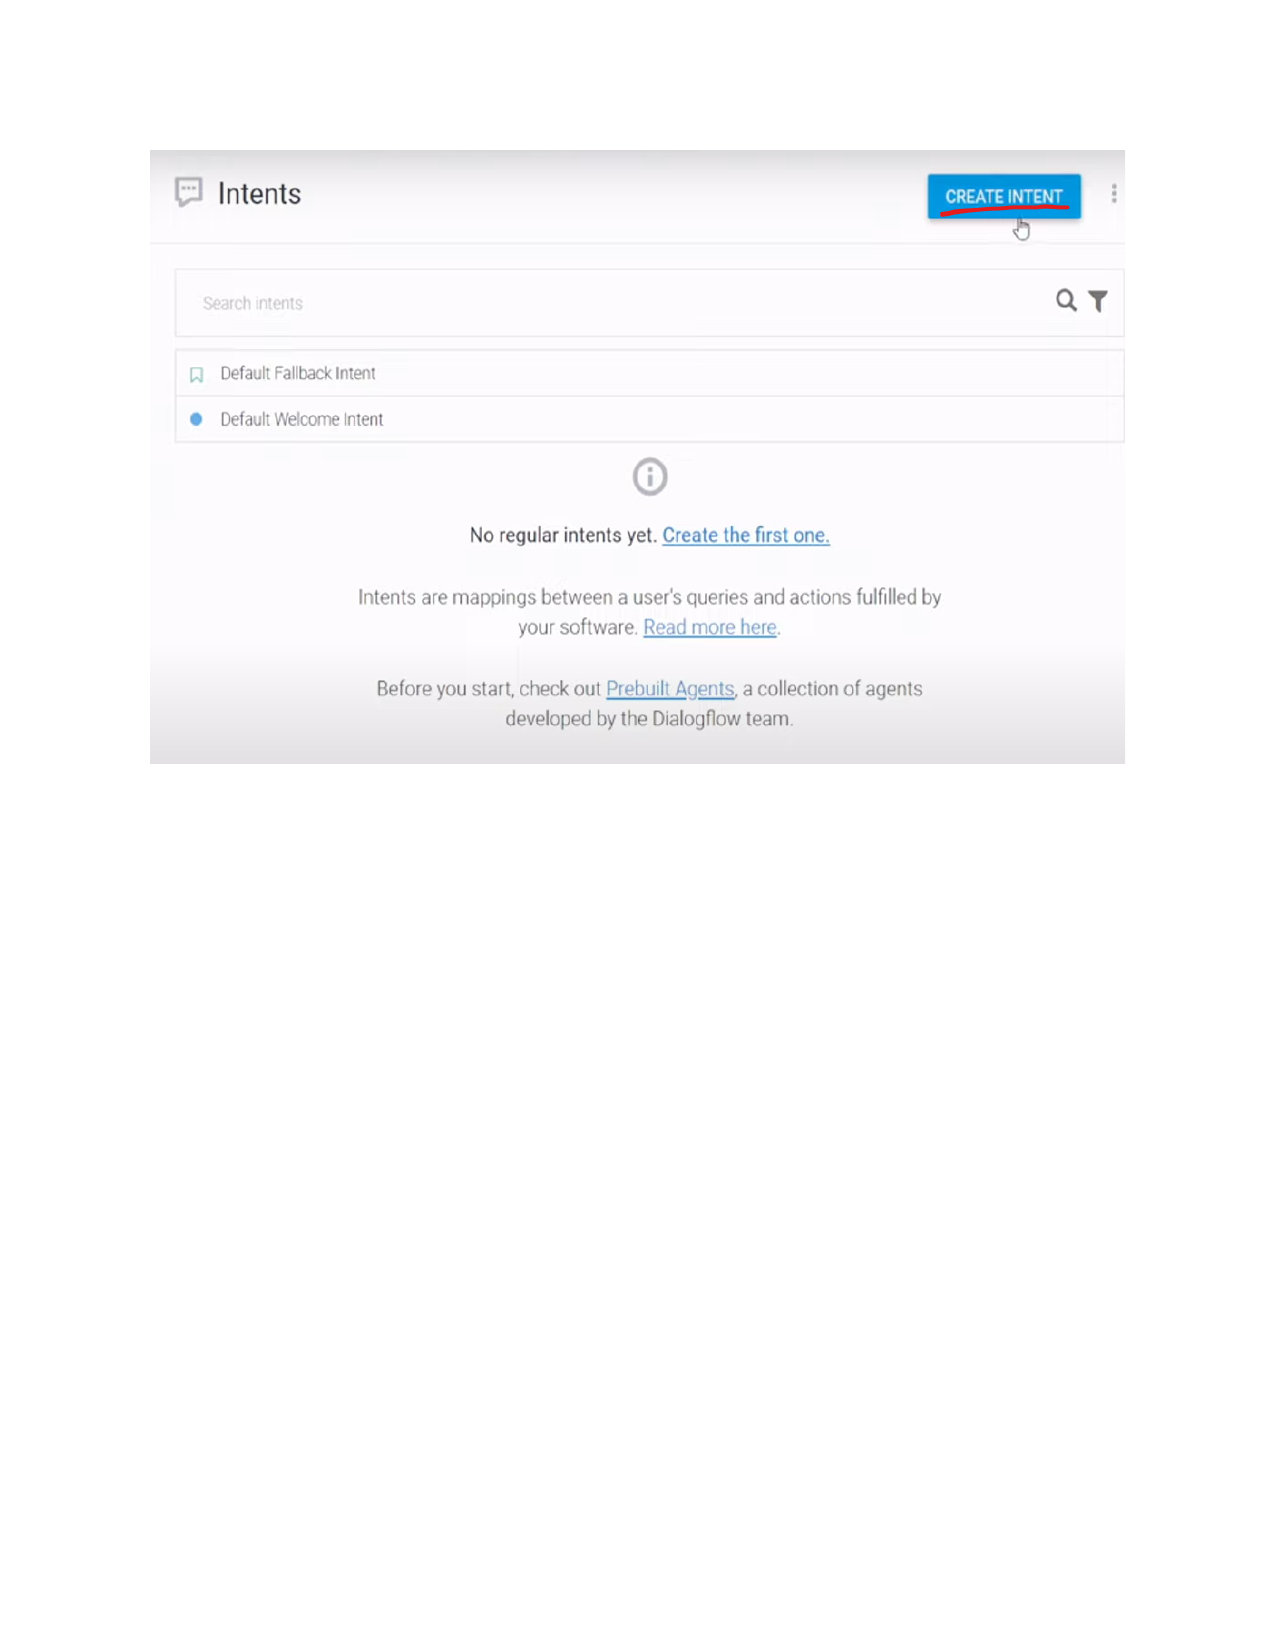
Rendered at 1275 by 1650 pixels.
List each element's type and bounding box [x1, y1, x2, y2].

picture [150, 150, 1125, 764]
